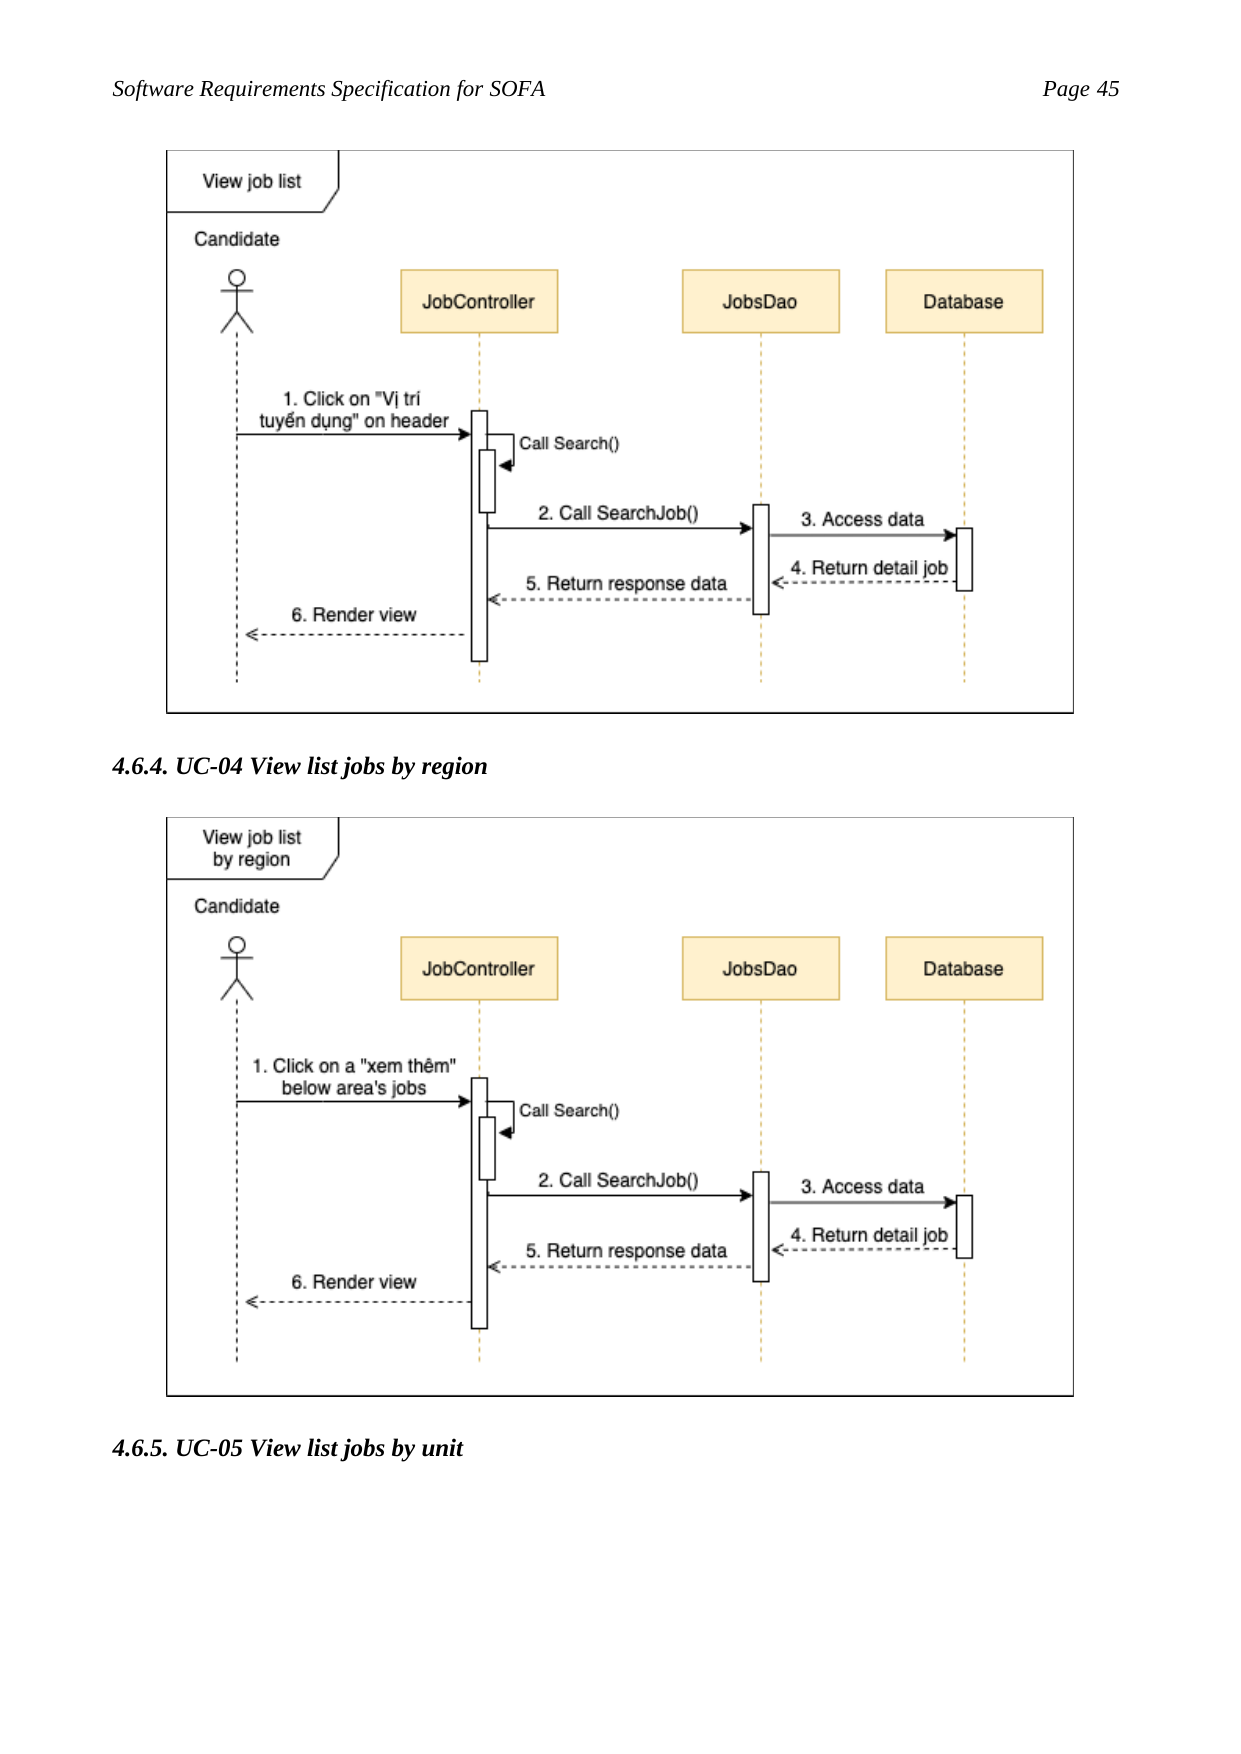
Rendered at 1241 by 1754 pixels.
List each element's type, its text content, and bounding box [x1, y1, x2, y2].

picture [166, 150, 1074, 714]
picture [166, 817, 1074, 1397]
text 4.6.4. UC-04 View list jobs by region [112, 751, 1128, 780]
text 4.6.5. UC-05 View list jobs by unit [112, 1433, 1128, 1462]
